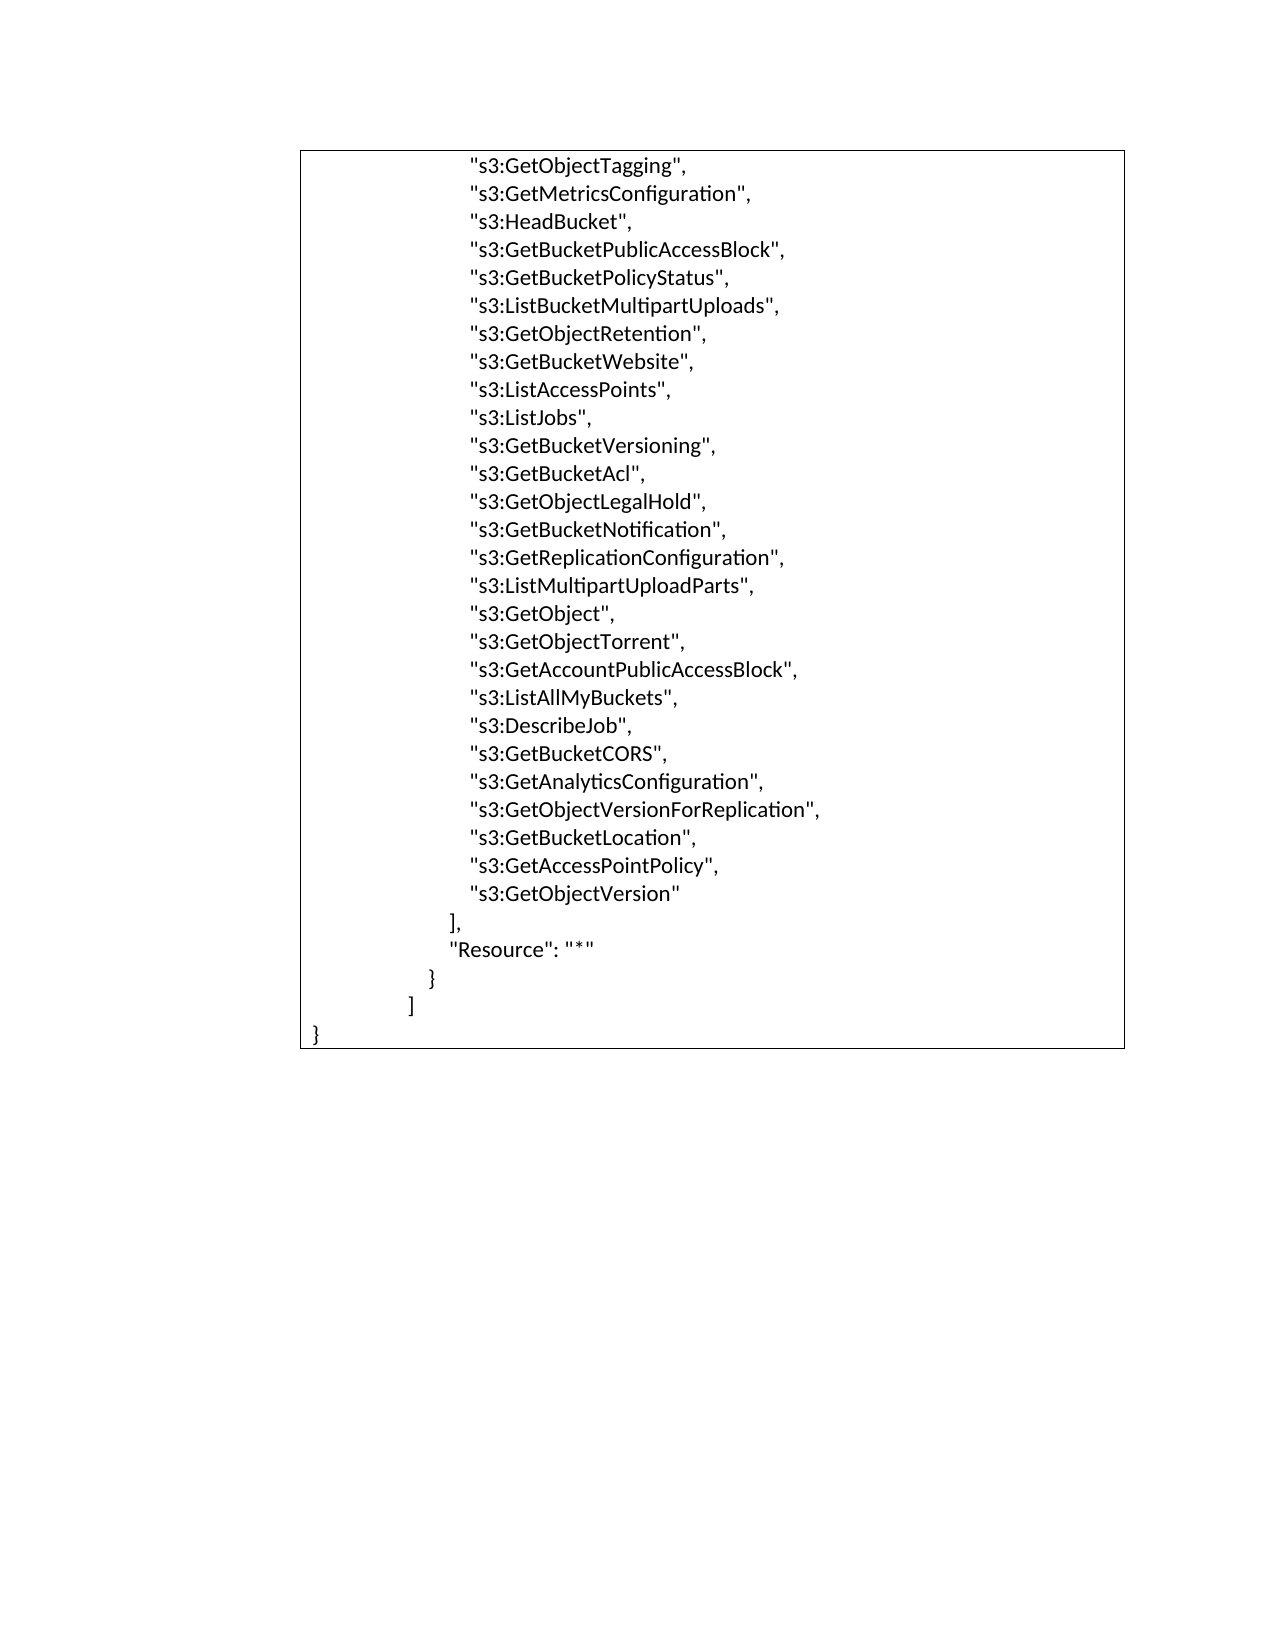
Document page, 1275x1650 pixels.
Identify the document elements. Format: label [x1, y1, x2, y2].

table_cell [301, 151, 1124, 1048]
